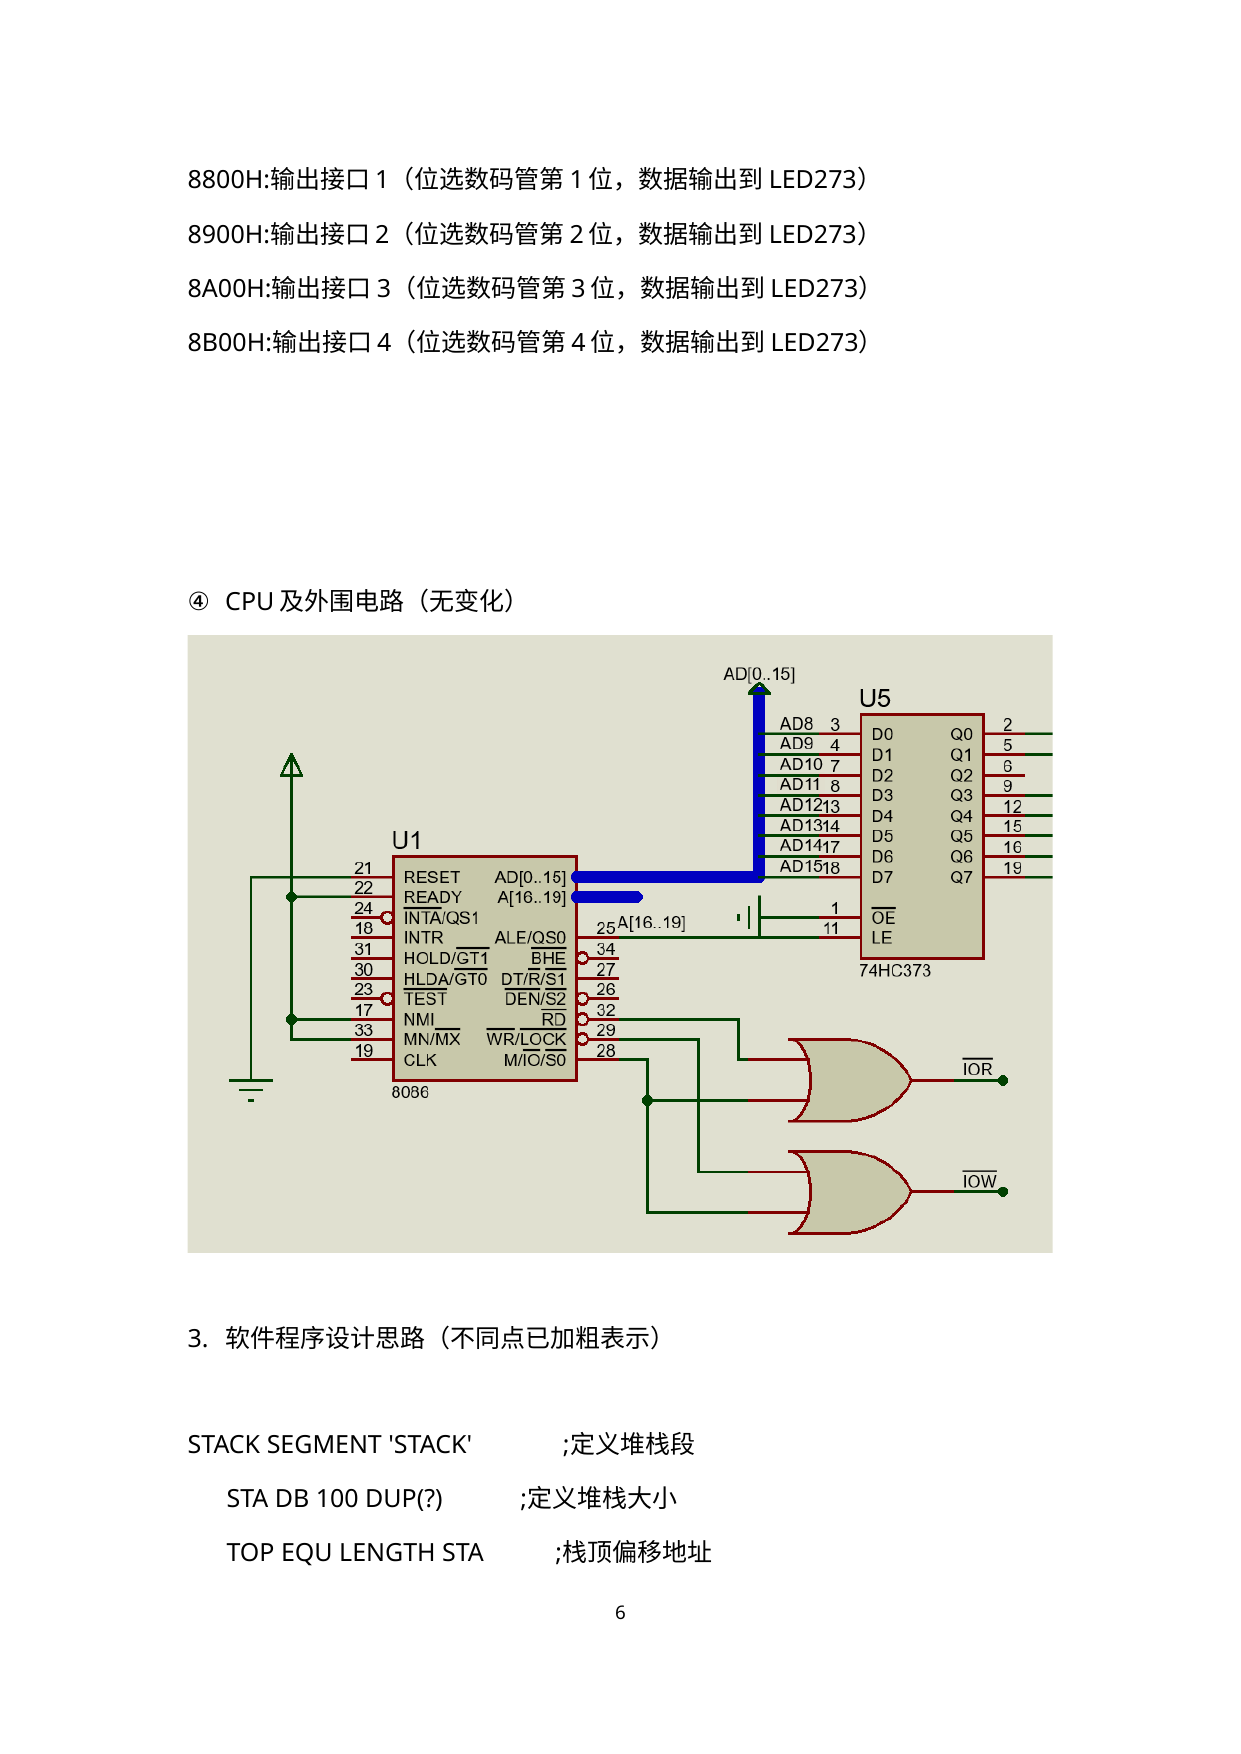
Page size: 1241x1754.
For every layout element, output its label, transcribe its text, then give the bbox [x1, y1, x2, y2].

text STA DB 100 DUP(?) ;定义堆栈大小 [187, 1478, 1053, 1515]
text STACK SEGMENT 'STACK' ;定义堆栈段 [187, 1424, 1053, 1460]
picture [187, 635, 1053, 1253]
list 软件程序设计思路（不同点已加粗表示） [187, 1319, 1053, 1355]
text TOP EQU LENGTH STA ;栈顶偏移地址 [187, 1533, 1053, 1569]
list CPU及外围电路（无变化） [187, 581, 1053, 618]
text 8B00H:输出接口4（位选数码管第4位，数据输出到LED273） [187, 323, 1053, 359]
text 8800H:输出接口1（位选数码管第1位，数据输出到LED273） [187, 160, 1053, 196]
text 8A00H:输出接口3（位选数码管第3位，数据输出到LED273） [187, 268, 1053, 305]
text 8900H:输出接口2（位选数码管第2位，数据输出到LED273） [187, 214, 1053, 250]
